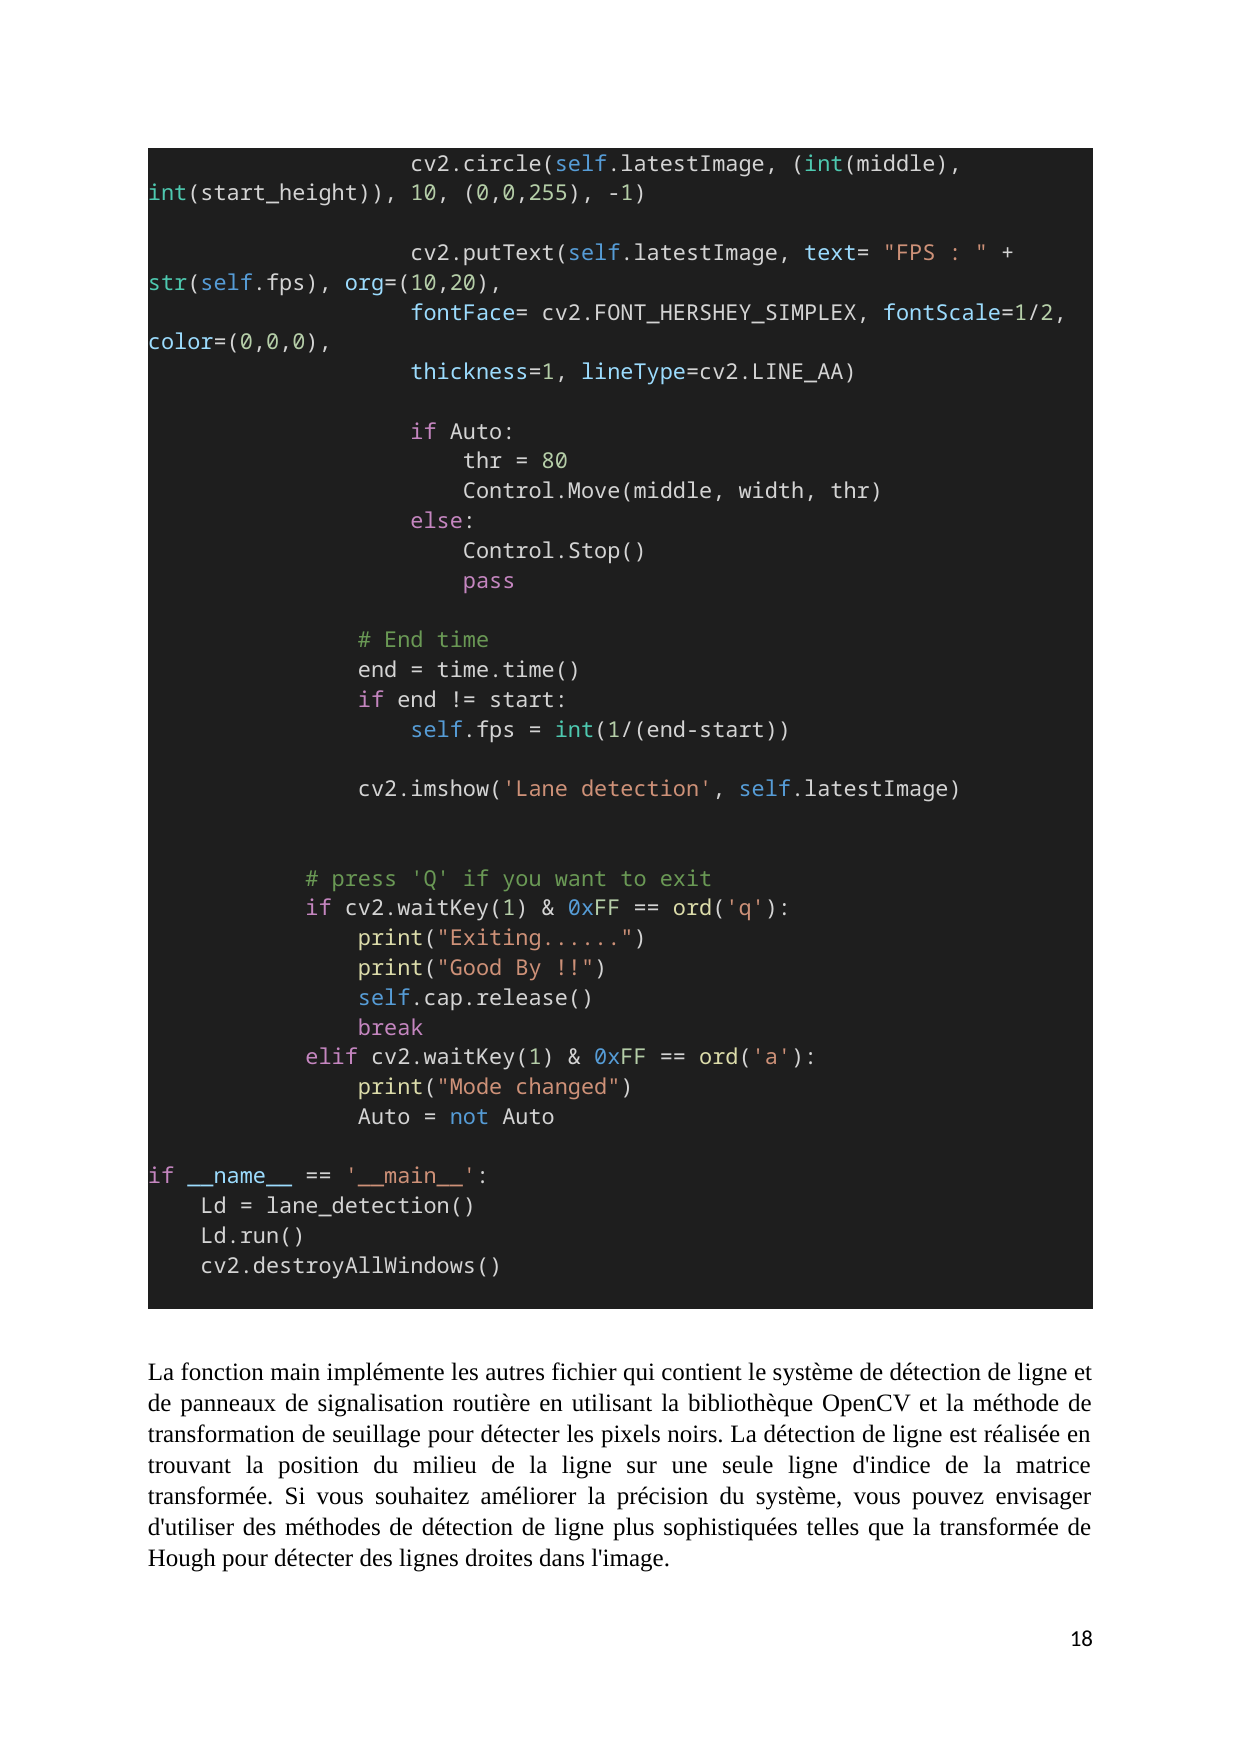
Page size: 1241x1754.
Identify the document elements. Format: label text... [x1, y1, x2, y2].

text else: [148, 505, 1093, 535]
text pass [148, 565, 1093, 594]
text print("Mode changed") [148, 1071, 1093, 1101]
text thickness=1, lineType=cv2.LINE_AA) [148, 356, 1093, 386]
text cv2.circle(self.latestImage, (int(middle), int(start_height)), 10, (0,0,255), -1) [148, 148, 1093, 207]
text if cv2.waitKey(1) & 0xFF == ord('q'): [148, 892, 1093, 922]
text Control.Stop() [148, 535, 1093, 565]
text Control.Move(middle, width, thr) [148, 475, 1093, 505]
text if Auto: [148, 416, 1093, 446]
text Ld = lane_detection() [148, 1190, 1093, 1220]
text La fonction main implémente les autres fichier qui contient le système de détection de ligne et de panneaux de signalisation routière en utilisant la bibliothèque OpenCV et la méthode de transformation de seuillage pour détecter les pixels noirs. La détection de ligne est réalisée en trouvant la position du milieu de la ligne sur une seule ligne d'indice de la matrice transformée. Si vous souhaitez améliorer la précision du système, vous pouvez envisager d'utiliser des méthodes de détection de ligne plus sophistiquées telles que la transformée de Hough pour détecter des lignes droites dans l'image. [148, 1357, 1093, 1572]
text thr = 80 [148, 446, 1093, 475]
text Ld.run() [148, 1220, 1093, 1250]
text fontFace= cv2.FONT_HERSHEY_SIMPLEX, fontScale=1/2, color=(0,0,0), [148, 297, 1093, 356]
text # press 'Q' if you want to exit [148, 863, 1093, 892]
text print("Exiting......") [148, 922, 1093, 952]
text elif cv2.waitKey(1) & 0xFF == ord('a'): [148, 1041, 1093, 1071]
text cv2.putText(self.latestImage, text= "FPS : " + str(self.fps), org=(10,20), [148, 237, 1093, 297]
text cv2.imshow('Lane detection', self.latestImage) [148, 773, 1093, 803]
text # End time [148, 624, 1093, 654]
text end = time.time() [148, 654, 1093, 684]
text cv2.destroyAllWindows() [148, 1250, 1093, 1280]
text self.cap.release() [148, 982, 1093, 1012]
text self.fps = int(1/(end-start)) [148, 714, 1093, 743]
text if end != start: [148, 684, 1093, 714]
text if __name__ == '__main__': [148, 1161, 1093, 1190]
text print("Good By !!") [148, 952, 1093, 982]
text break [148, 1012, 1093, 1041]
text Auto = not Auto [148, 1101, 1093, 1131]
